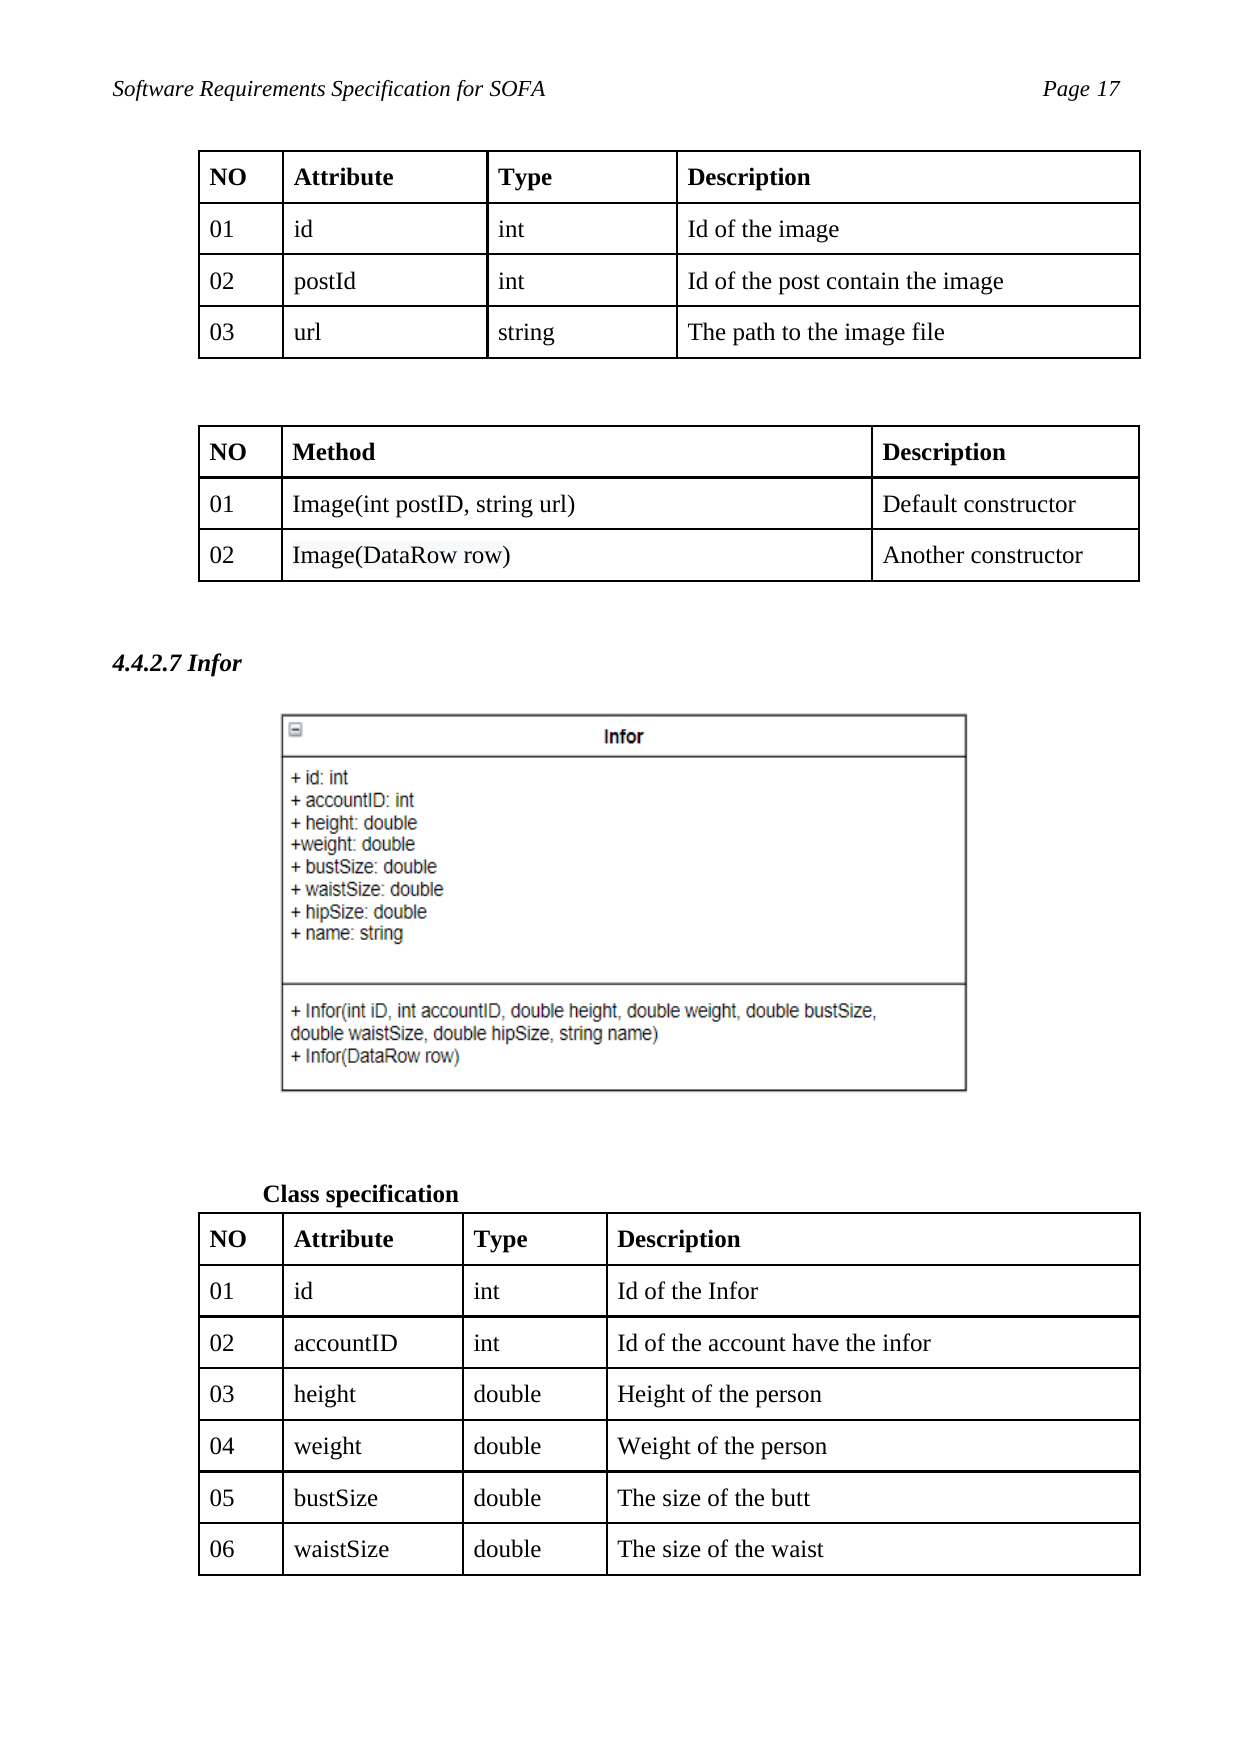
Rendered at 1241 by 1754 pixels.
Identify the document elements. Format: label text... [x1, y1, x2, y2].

table_cell 01 [200, 1266, 282, 1315]
table_cell id [284, 1266, 462, 1315]
table_cell accountID [284, 1318, 462, 1367]
table_cell Id of the account have the infor [608, 1318, 1139, 1367]
table_cell Weight of the person [608, 1421, 1139, 1470]
table_cell string [489, 307, 676, 357]
table_header Type [464, 1214, 606, 1264]
table_header NO [200, 1214, 282, 1264]
table_cell Id of the Infor [608, 1266, 1139, 1315]
table_cell 04 [200, 1421, 282, 1470]
table_cell id [284, 204, 486, 253]
table_cell The path to the image file [678, 307, 1139, 357]
table_cell height [284, 1369, 462, 1419]
table_cell waistSize [284, 1524, 462, 1574]
table_cell double [464, 1473, 606, 1522]
table_cell 02 [200, 1318, 282, 1367]
table_cell int [489, 204, 676, 253]
table_cell 02 [200, 530, 281, 580]
table_header Description [678, 152, 1139, 202]
table_cell Default constructor [873, 479, 1138, 528]
table_cell 02 [200, 255, 282, 305]
table_cell double [464, 1524, 606, 1574]
text 4.4.2.7 Infor [112, 648, 1128, 677]
table_header Attribute [284, 1214, 462, 1264]
table_cell 05 [200, 1473, 282, 1522]
table_header Description [873, 427, 1138, 476]
table_cell 01 [200, 479, 281, 528]
table_cell int [464, 1318, 606, 1367]
table_cell int [489, 255, 676, 305]
table_cell Image(int postID, string url) [283, 479, 871, 528]
table_cell Id of the image [678, 204, 1139, 253]
table_cell weight [284, 1421, 462, 1470]
table_cell 03 [200, 307, 282, 357]
table_cell url [284, 307, 486, 357]
table_header Attribute [284, 152, 486, 202]
table_cell 06 [200, 1524, 282, 1574]
text Class specification [187, 1179, 1128, 1208]
table_cell double [464, 1369, 606, 1419]
table_cell Another constructor [873, 530, 1138, 580]
table_header NO [200, 152, 282, 202]
table_cell The size of the butt [608, 1473, 1139, 1522]
table_header NO [200, 427, 281, 476]
table_cell double [464, 1421, 606, 1470]
table_cell int [464, 1266, 606, 1315]
table_cell bustSize [284, 1473, 462, 1522]
table_header Type [489, 152, 676, 202]
table_cell Image(DataRow row) [283, 530, 871, 580]
table_cell Height of the person [608, 1369, 1139, 1419]
table_header Method [283, 427, 871, 476]
table_cell Id of the post contain the image [678, 255, 1139, 305]
table_cell The size of the waist [608, 1524, 1139, 1574]
table_cell 03 [200, 1369, 282, 1419]
table_cell 01 [200, 204, 282, 253]
table_cell postId [284, 255, 486, 305]
picture [219, 681, 1021, 1142]
table_header Description [608, 1214, 1139, 1264]
